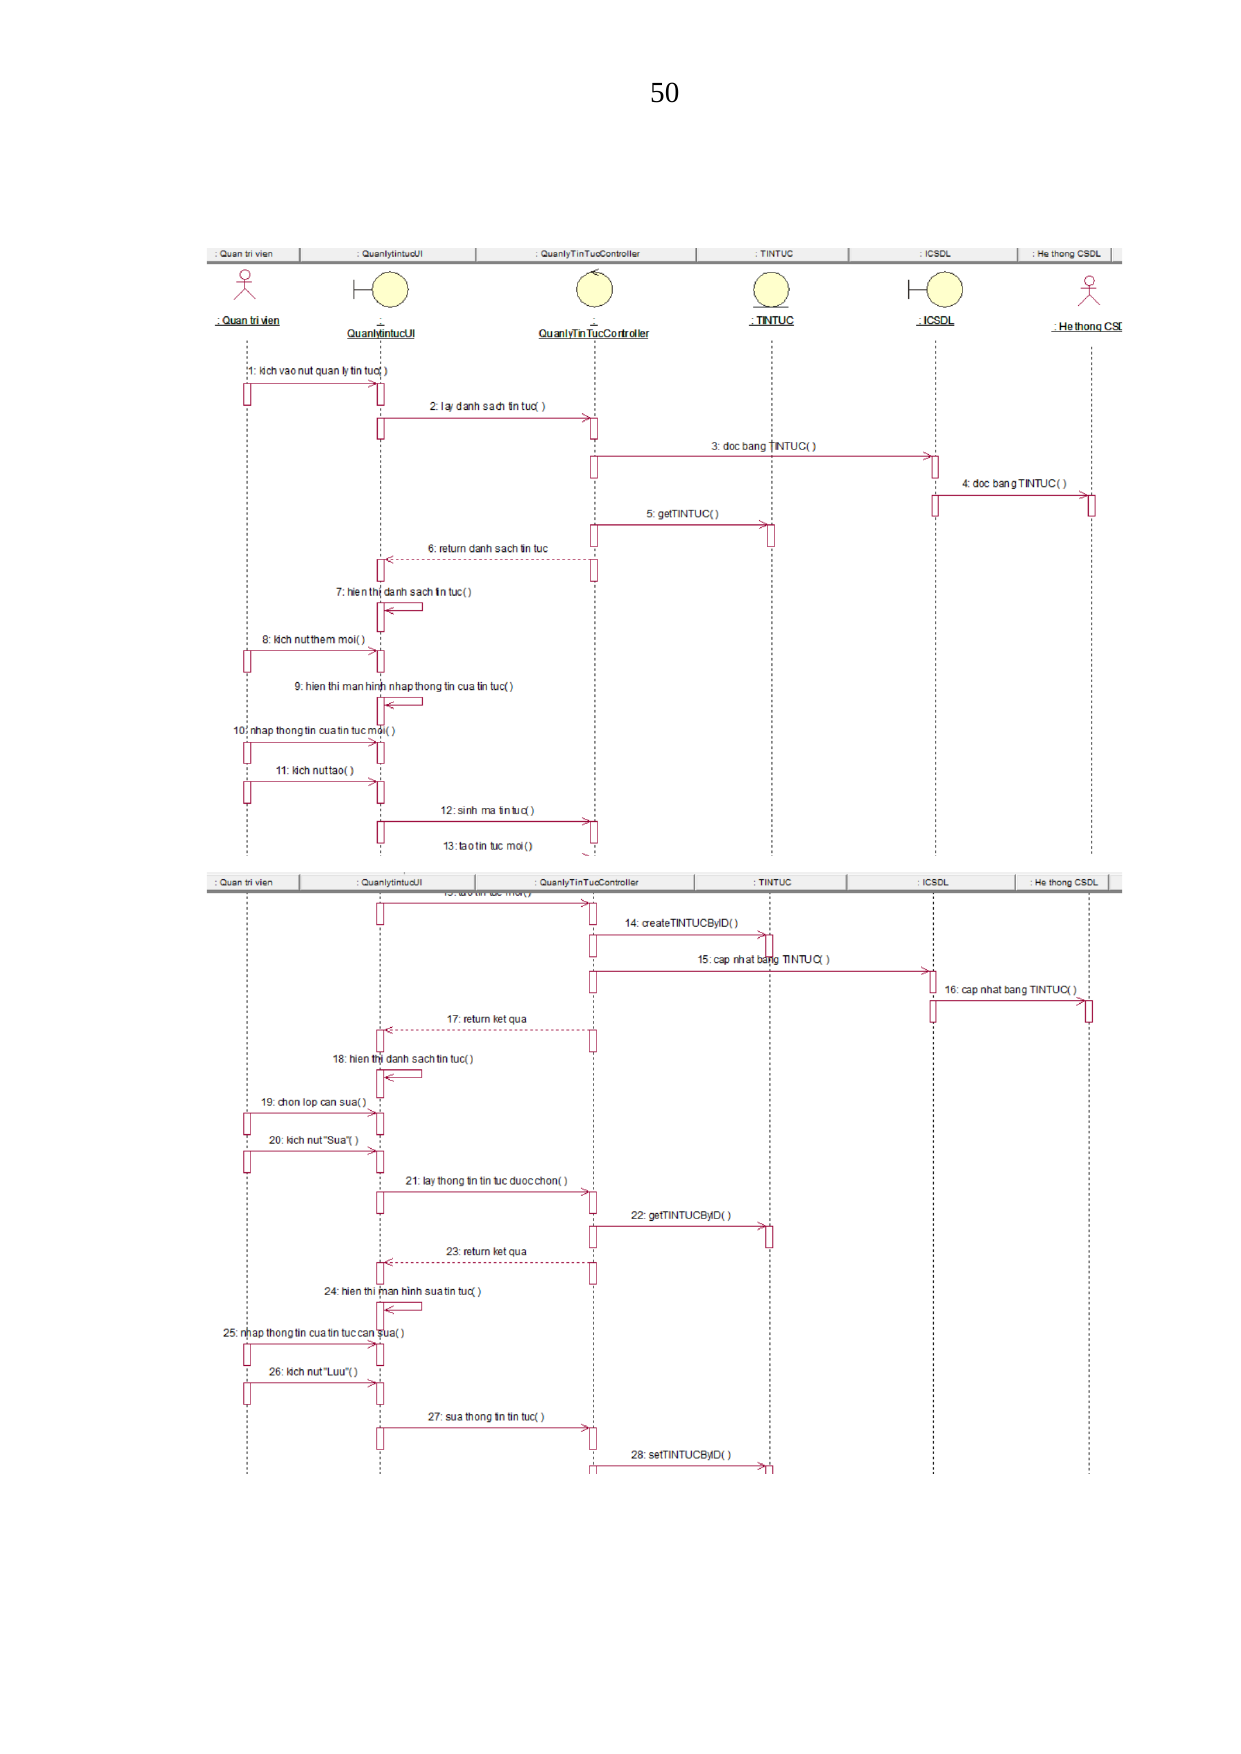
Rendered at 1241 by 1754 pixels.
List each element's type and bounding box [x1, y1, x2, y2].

picture [206, 248, 1123, 856]
picture [206, 872, 1123, 1474]
